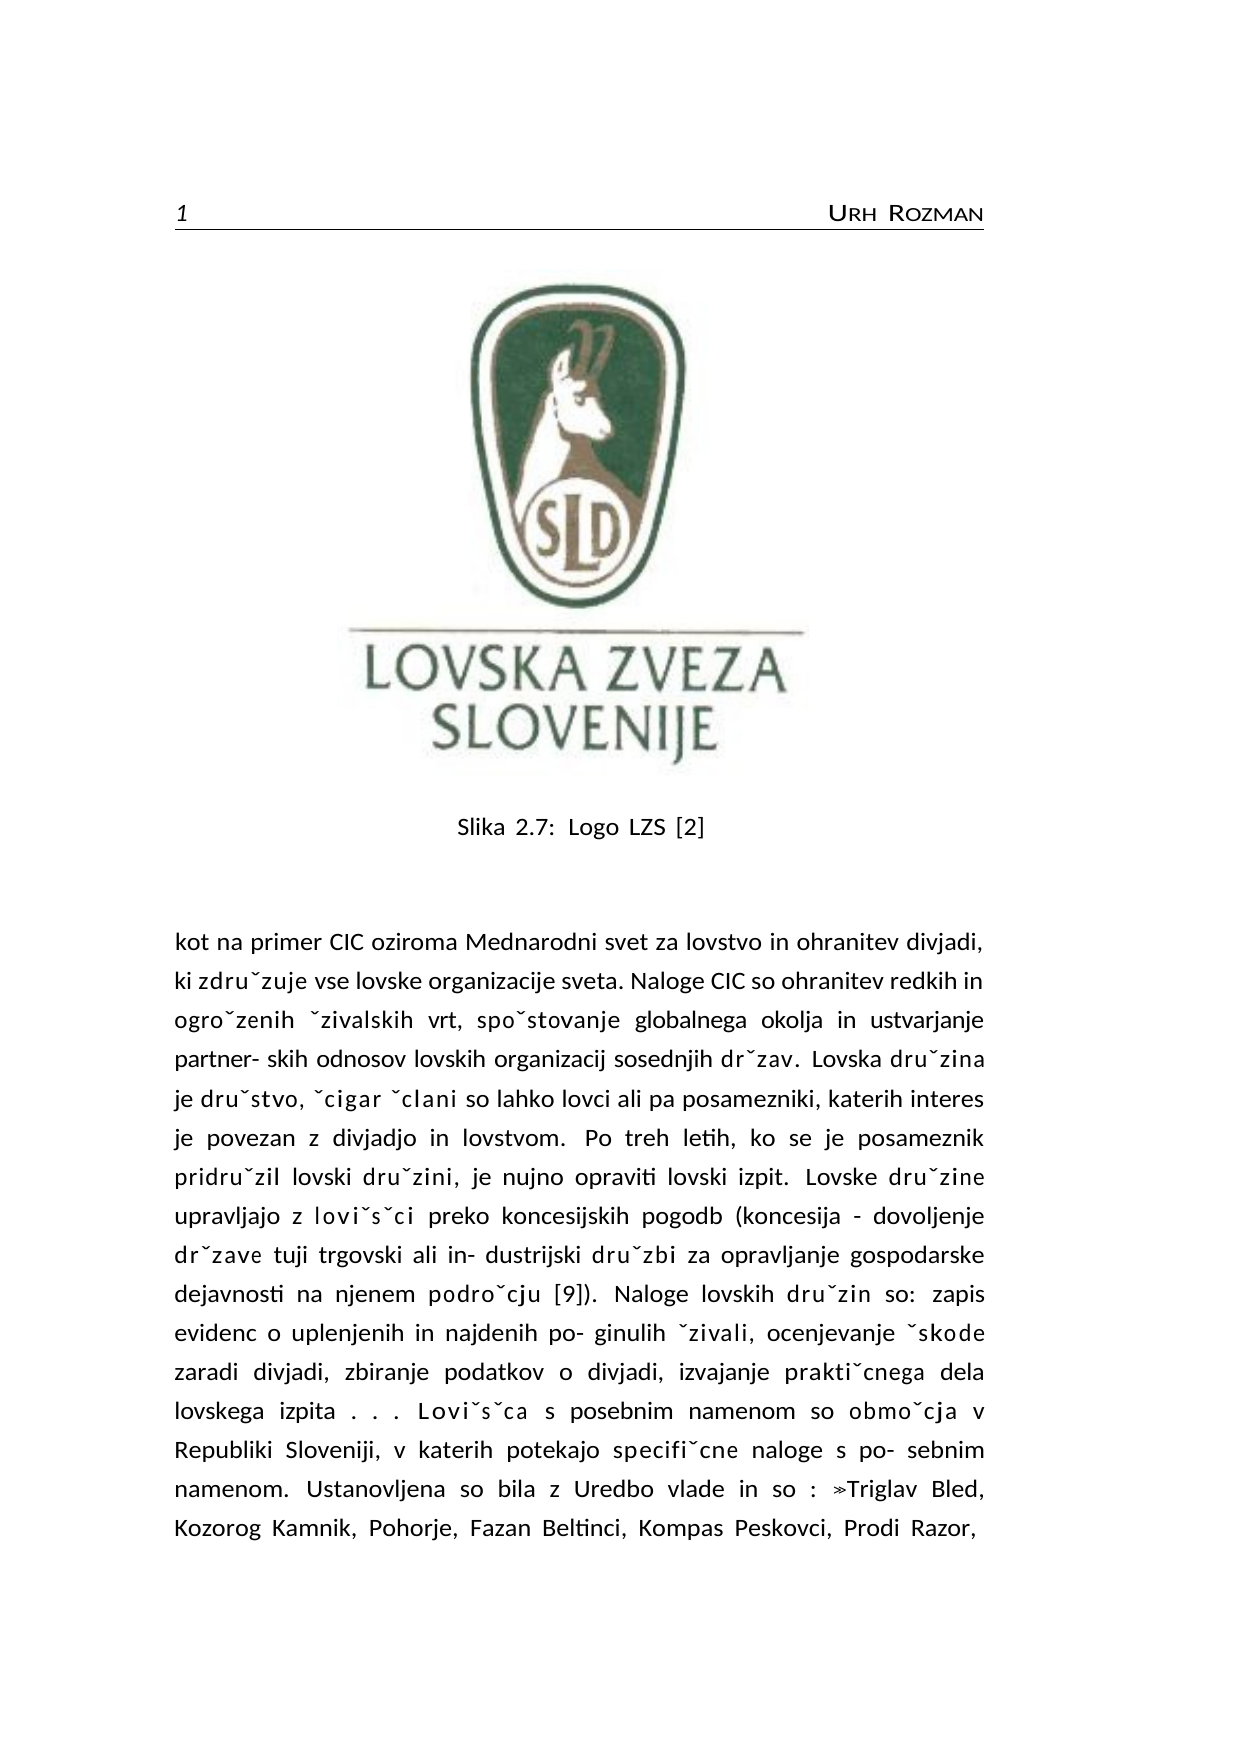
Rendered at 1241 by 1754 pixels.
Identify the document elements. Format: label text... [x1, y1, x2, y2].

picture [336, 269, 810, 778]
text kot na primer CIC oziroma Mednarodni svet za lovstvo in ohranitev divjadi, ki zdruˇzuje vse lovske organizacije sveta. Naloge CIC so ohranitev redkih in ogroˇzenih ˇzivalskih vrt, spoˇstovanje globalnega okolja in ustvarjanje partner- skih odnosov lovskih organizacij sosednjih drˇzav. Lovska druˇzina je druˇstvo, ˇcigar ˇclani so lahko lovci ali pa posamezniki, katerih interes je povezan z divjadjo in lovstvom. Po treh letih, ko se je posameznik pridruˇzil lovski druˇzini, je nujno opraviti lovski izpit. Lovske druˇzine upravljajo z loviˇsˇci preko koncesijskih pogodb (koncesija - dovoljenje drˇzave tuji trgovski ali in- dustrijski druˇzbi za opravljanje gospodarske dejavnosti na njenem podroˇcju [9]). Naloge lovskih druˇzin so: zapis evidenc o uplenjenih in najdenih po- ginulih ˇzivali, ocenjevanje ˇskode zaradi divjadi, zbiranje podatkov o divjadi, izvajanje praktiˇcnega dela lovskega izpita . . . Loviˇsˇca s posebnim namenom so obmoˇcja v Republiki Sloveniji, v katerih potekajo specifiˇcne naloge s po- sebnim namenom. Ustanovljena so bila z Uredbo vlade in so : ≫Triglav Bled, Kozorog Kamnik, Pohorje, Fazan Beltinci, Kompas Peskovci, Prodi Razor, [174, 926, 985, 1543]
text Slika 2.7: Logo LZS [2] [457, 811, 1137, 841]
